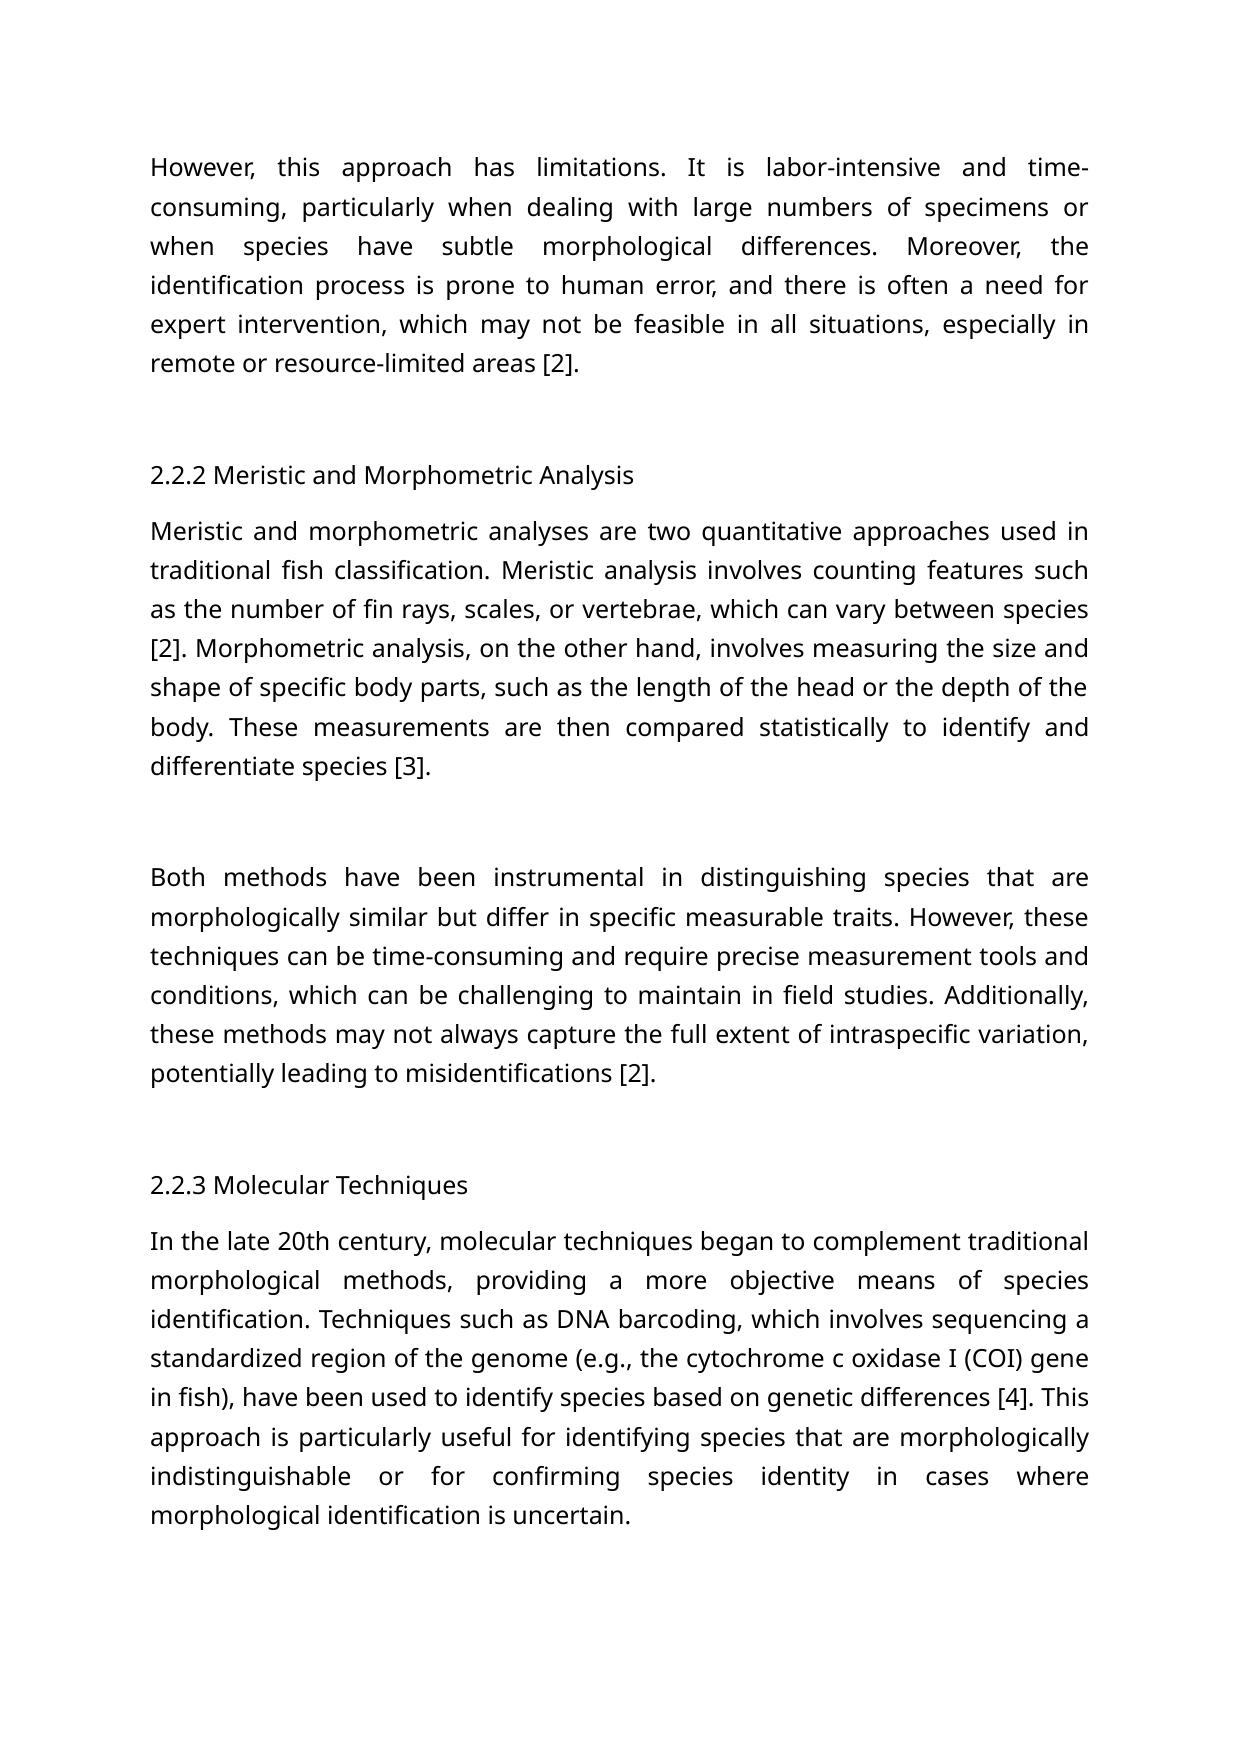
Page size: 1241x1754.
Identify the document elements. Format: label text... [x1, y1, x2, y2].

text 2.2.3 Molecular Techniques [150, 1167, 1090, 1202]
text 2.2.2 Meristic and Morphometric Analysis [150, 457, 1090, 492]
text Both methods have been instrumental in distinguishing species that are morphologically similar but differ in specific measurable traits. However, these techniques can be time-consuming and require precise measurement tools and conditions, which can be challenging to maintain in field studies. Additionally, these methods may not always capture the full extent of intraspecific variation, potentially leading to misidentifications [2]. [150, 860, 1090, 1090]
text Meristic and morphometric analyses are two quantitative approaches used in traditional fish classification. Meristic analysis involves counting features such as the number of fin rays, scales, or vertebrae, which can vary between species [2]. Morphometric analysis, on the other hand, involves measuring the size and shape of specific body parts, such as the length of the head or the depth of the body. These measurements are then compared statistically to identify and differentiate species [3]. [150, 513, 1090, 782]
text However, this approach has limitations. It is labor-intensive and time-consuming, particularly when dealing with large numbers of specimens or when species have subtle morphological differences. Moreover, the identification process is prone to human error, and there is often a need for expert intervention, which may not be feasible in all situations, especially in remote or resource-limited areas [2]. [150, 150, 1090, 380]
text In the late 20th century, molecular techniques began to complement traditional morphological methods, providing a more objective means of species identification. Techniques such as DNA barcoding, which involves sequencing a standardized region of the genome (e.g., the cytochrome c oxidase I (COI) gene in fish), have been used to identify species based on genetic differences [4]. This approach is particularly useful for identifying species that are morphologically indistinguishable or for confirming species identity in cases where morphological identification is uncertain. [150, 1223, 1090, 1532]
